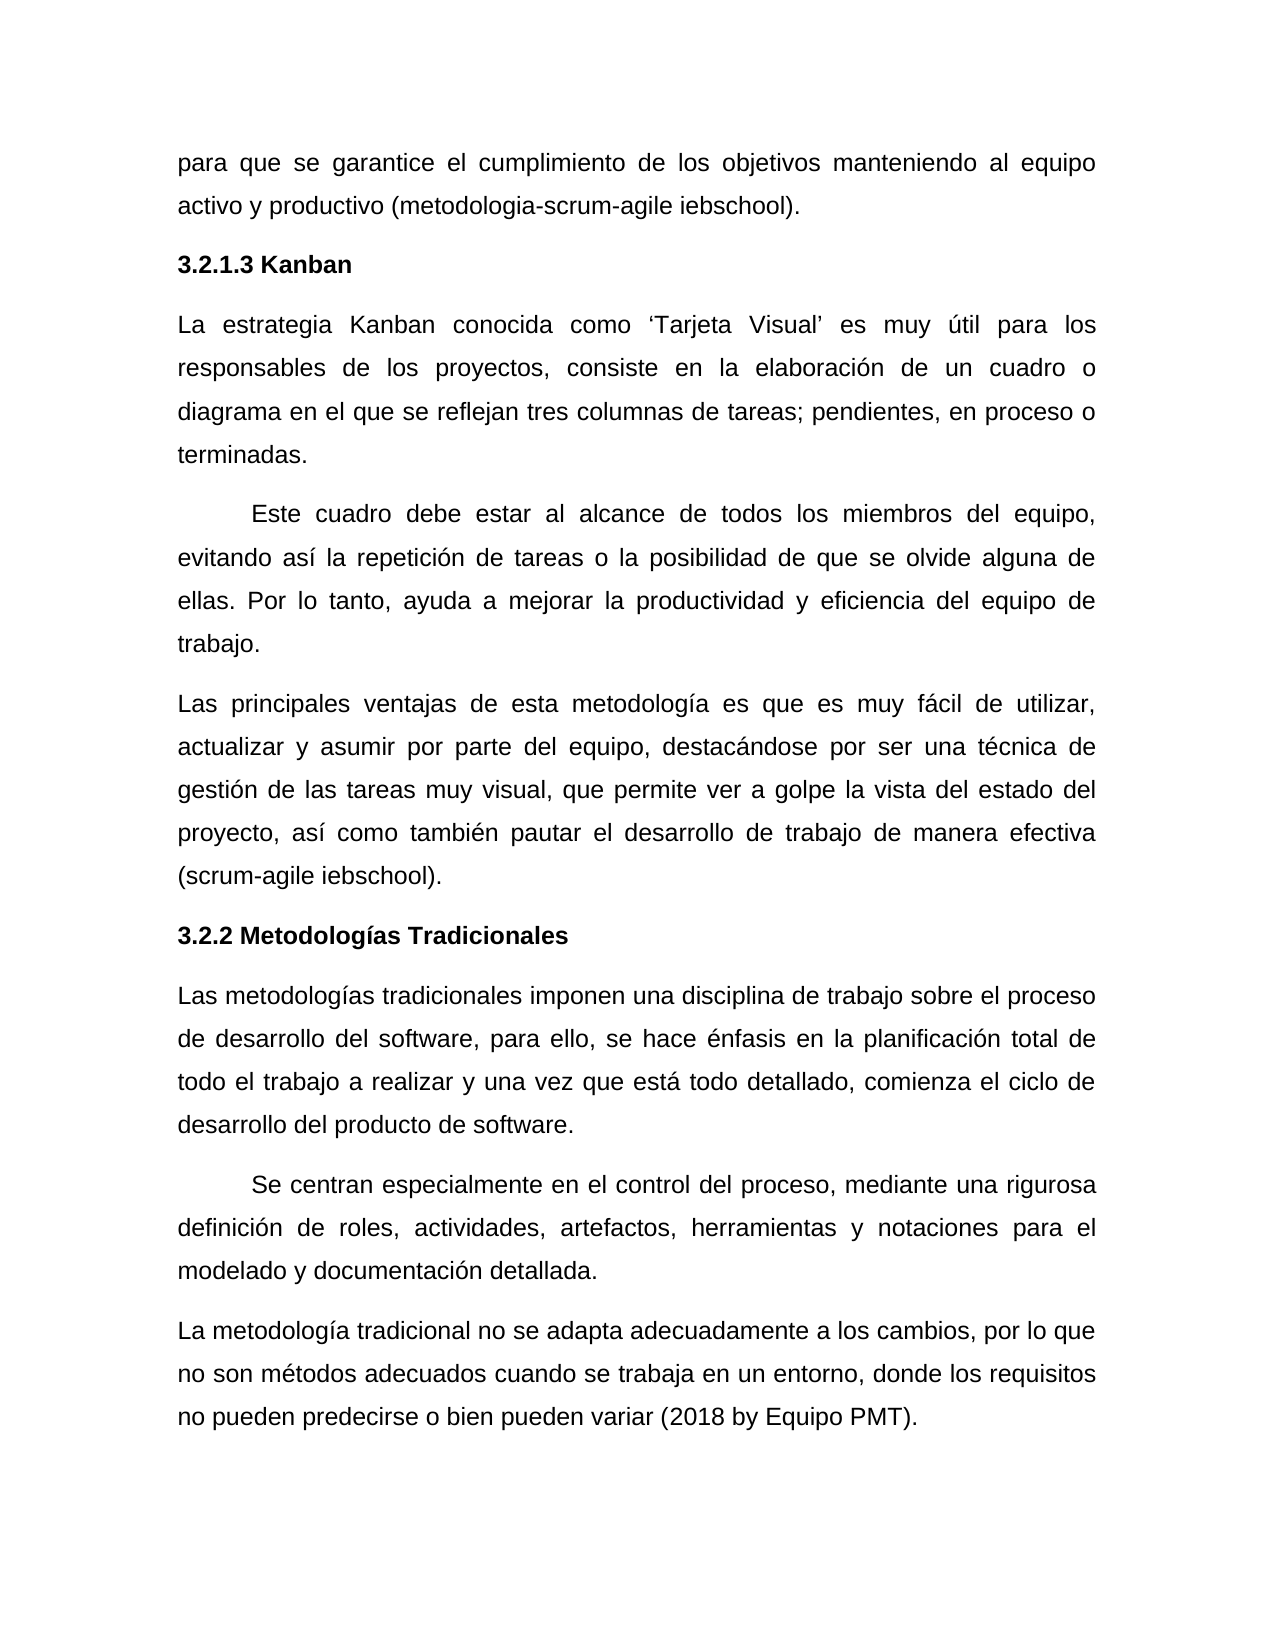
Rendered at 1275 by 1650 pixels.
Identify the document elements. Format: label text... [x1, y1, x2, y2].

text La estrategia Kanban conocida como ‘Tarjeta Visual’ es muy útil para los responsables de los proyectos, consiste en la elaboración de un cuadro o diagrama en el que se reflejan tres columnas de tareas; pendientes, en proceso o terminadas. [177, 310, 1098, 468]
text Las principales ventajas de esta metodología es que es muy fácil de utilizar, actualizar y asumir por parte del equipo, destacándose por ser una técnica de gestión de las tareas muy visual, que permite ver a golpe la vista del estado del proyecto, así como también pautar el desarrollo de trabajo de manera efectiva (scrum-agile iebschool). [177, 689, 1098, 890]
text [177, 148, 1098, 219]
text Se centran especialmente en el control del proceso, mediante una rigurosa definición de roles, actividades, artefactos, herramientas y notaciones para el modelado y documentación detallada. [177, 1170, 1098, 1285]
text Este cuadro debe estar al alcance de todos los miembros del equipo, evitando así la repetición de tareas o la posibilidad de que se olvide alguna de ellas. Por lo tanto, ayuda a mejorar la productividad y eficiencia del equipo de trabajo. [177, 499, 1098, 658]
text Las metodologías tradicionales imponen una disciplina de trabajo sobre el proceso de desarrollo del software, para ello, se hace énfasis en la planificación total de todo el trabajo a realizar y una vez que está todo detallado, comienza el ciclo de desarrollo del producto de software. [177, 981, 1098, 1139]
text 3.2.1.3 Kanban [177, 251, 1098, 279]
text La metodología tradicional no se adapta adecuadamente a los cambios, por lo que no son métodos adecuados cuando se trabaja en un entorno, donde los requisitos no pueden predecirse o bien pueden variar (2018 by Equipo PMT). [177, 1316, 1098, 1431]
text 3.2.2 Metodologías Tradicionales [177, 921, 1098, 950]
